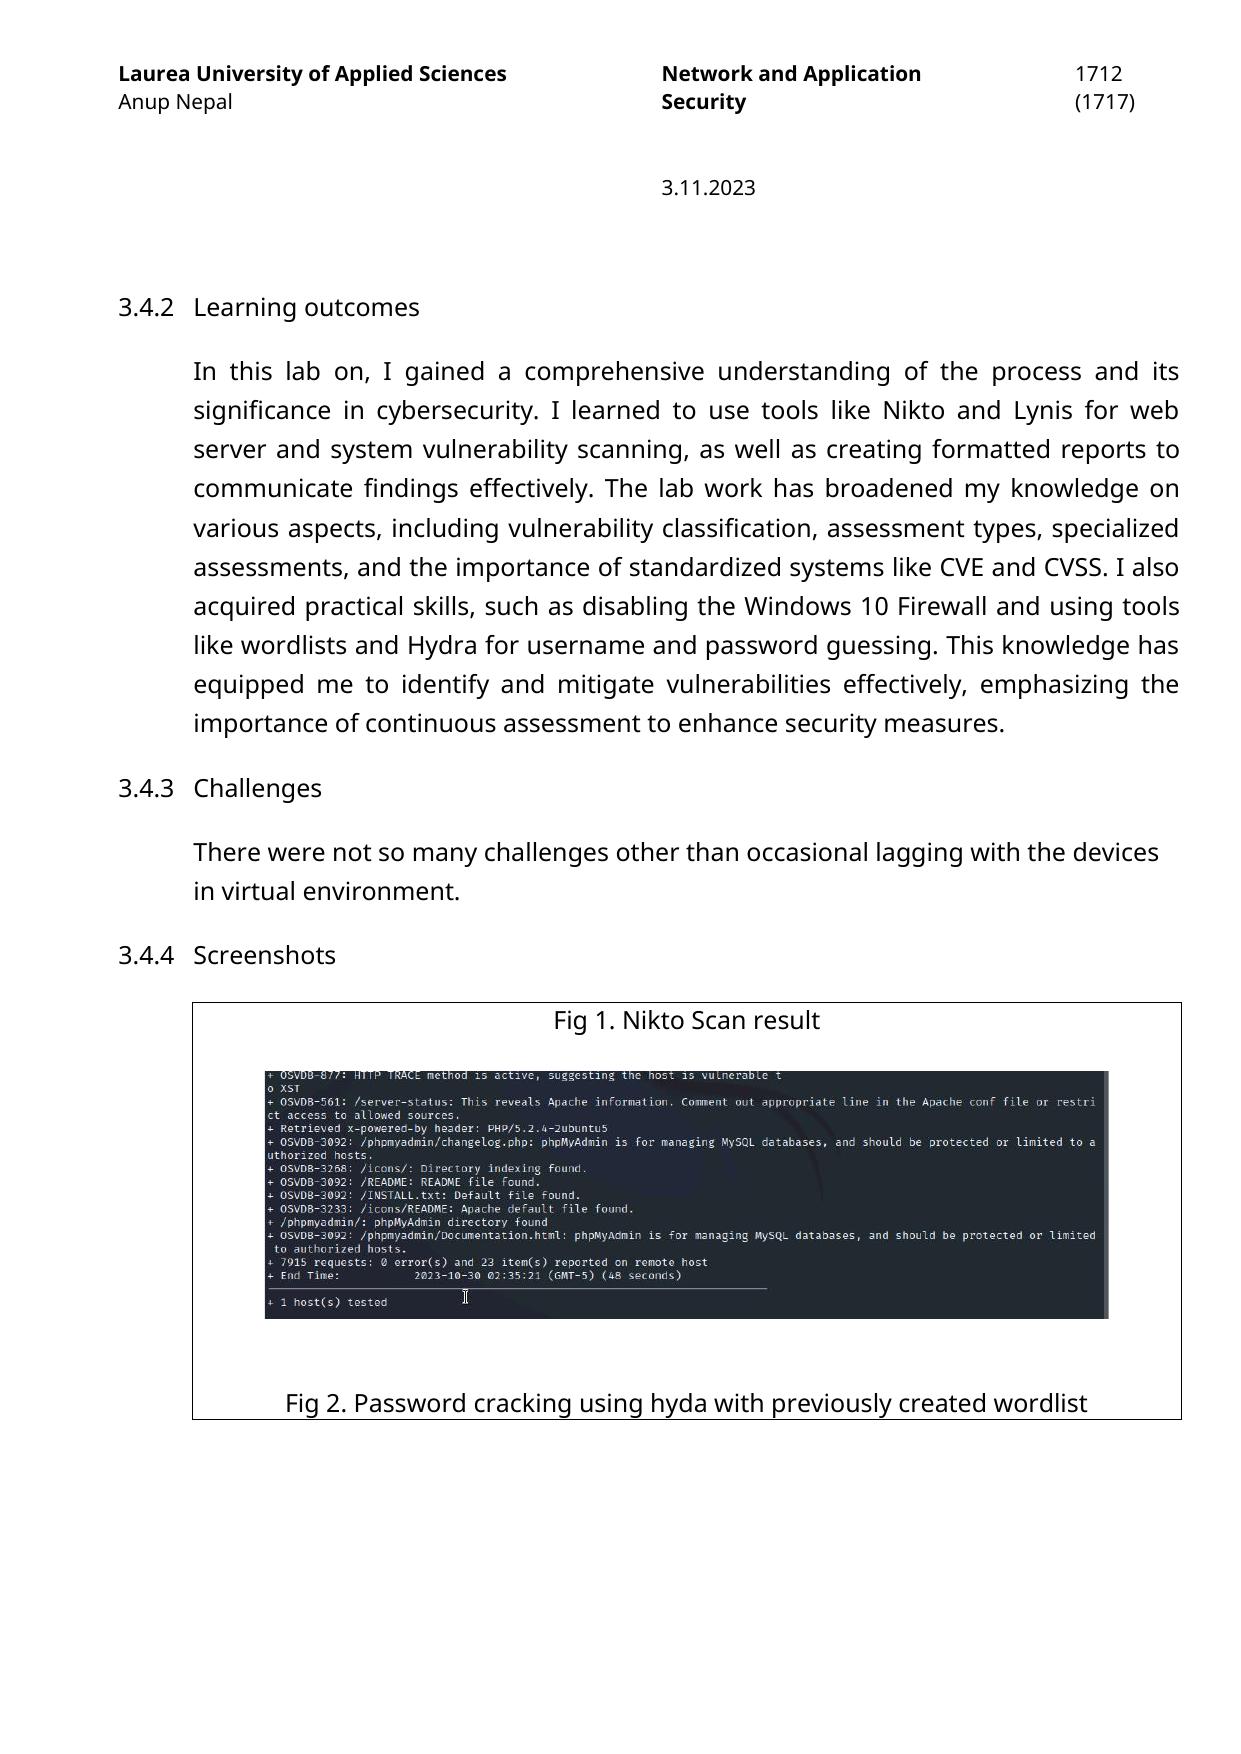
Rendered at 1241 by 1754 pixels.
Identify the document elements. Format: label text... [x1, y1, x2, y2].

subtitle Screenshots [118, 938, 1181, 972]
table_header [193, 1003, 1181, 1419]
picture [264, 1071, 1109, 1319]
text In this lab on, I gained a comprehensive understanding of the process and its significance in cybersecurity. I learned to use tools like Nikto and Lynis for web server and system vulnerability scanning, as well as creating formatted reports to communicate findings effectively. The lab work has broadened my knowledge on various aspects, including vulnerability classification, assessment types, specialized assessments, and the importance of standardized systems like CVE and CVSS. I also acquired practical skills, such as disabling the Windows 10 Firewall and using tools like wordlists and Hydra for username and password guessing. This knowledge has equipped me to identify and mitigate vulnerabilities effectively, emphasizing the importance of continuous assessment to enhance security measures. [193, 353, 1181, 740]
subtitle Learning outcomes [118, 289, 1181, 323]
text There were not so many challenges other than occasional lagging with the devices in virtual environment. [193, 834, 1181, 908]
subtitle Challenges [118, 770, 1181, 804]
